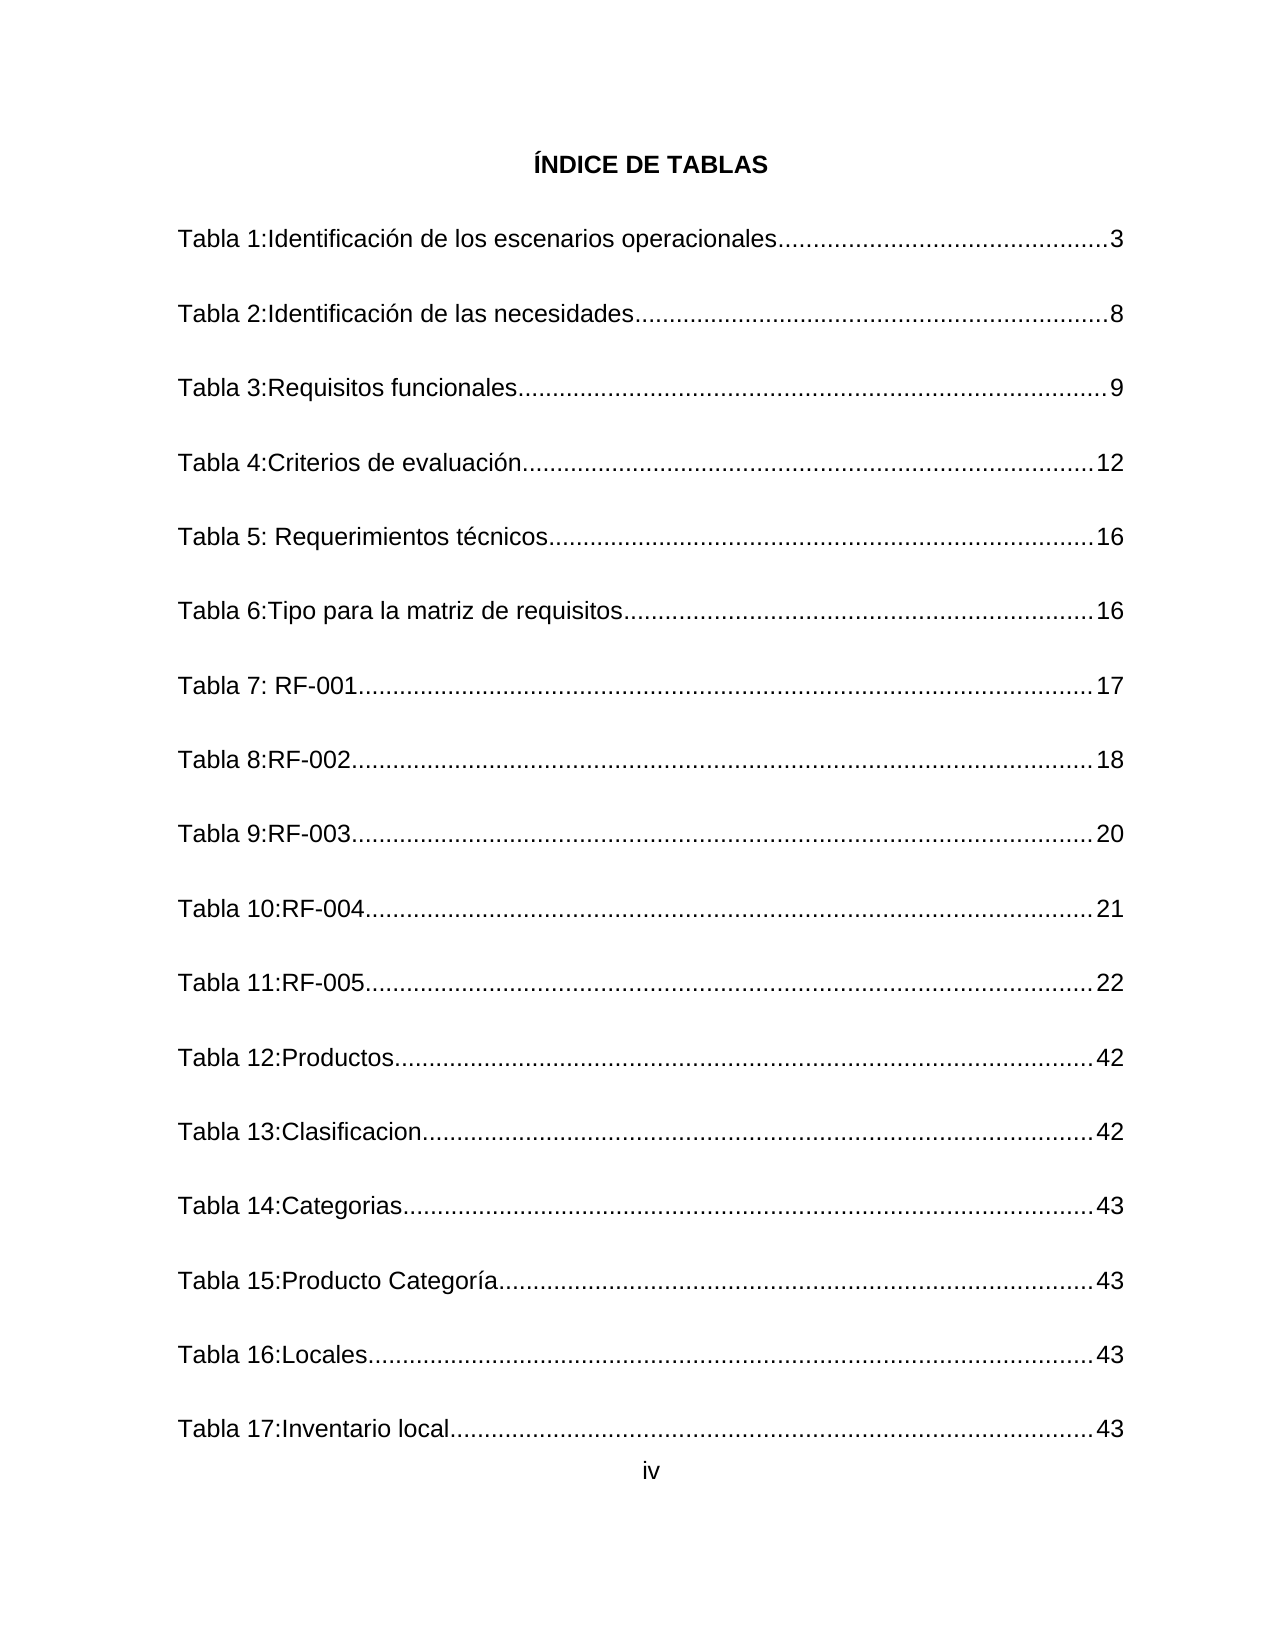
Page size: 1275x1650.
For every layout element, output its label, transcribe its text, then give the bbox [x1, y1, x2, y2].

text Tabla 2:Identificación de las necesidades 8 [177, 299, 1125, 327]
text Tabla 1:Identificación de los escenarios operacionales 3 [177, 224, 1125, 253]
text Tabla 11:RF-005 22 [177, 968, 1125, 997]
text Tabla 9:RF-003 20 [177, 819, 1125, 848]
text Tabla 13:Clasificacion 42 [177, 1117, 1125, 1146]
text Tabla 3:Requisitos funcionales 9 [177, 373, 1125, 402]
text Tabla 7: RF-001 17 [177, 671, 1125, 699]
text Tabla 4:Criterios de evaluación 12 [177, 447, 1125, 476]
text Tabla 16:Locales 43 [177, 1340, 1125, 1369]
text Tabla 5: Requerimientos técnicos 16 [177, 522, 1125, 551]
text Tabla 17:Inventario local 43 [177, 1414, 1125, 1443]
text Tabla 6:Tipo para la matriz de requisitos 16 [177, 596, 1125, 625]
text Tabla 10:RF-004 21 [177, 894, 1125, 922]
text Tabla 8:RF-002 18 [177, 745, 1125, 774]
text Tabla 12:Productos 42 [177, 1042, 1125, 1071]
text ÍNDICE DE TABLAS [177, 150, 1125, 179]
text Tabla 15:Producto Categoría 43 [177, 1266, 1125, 1294]
text Tabla 14:Categorias 43 [177, 1191, 1125, 1220]
